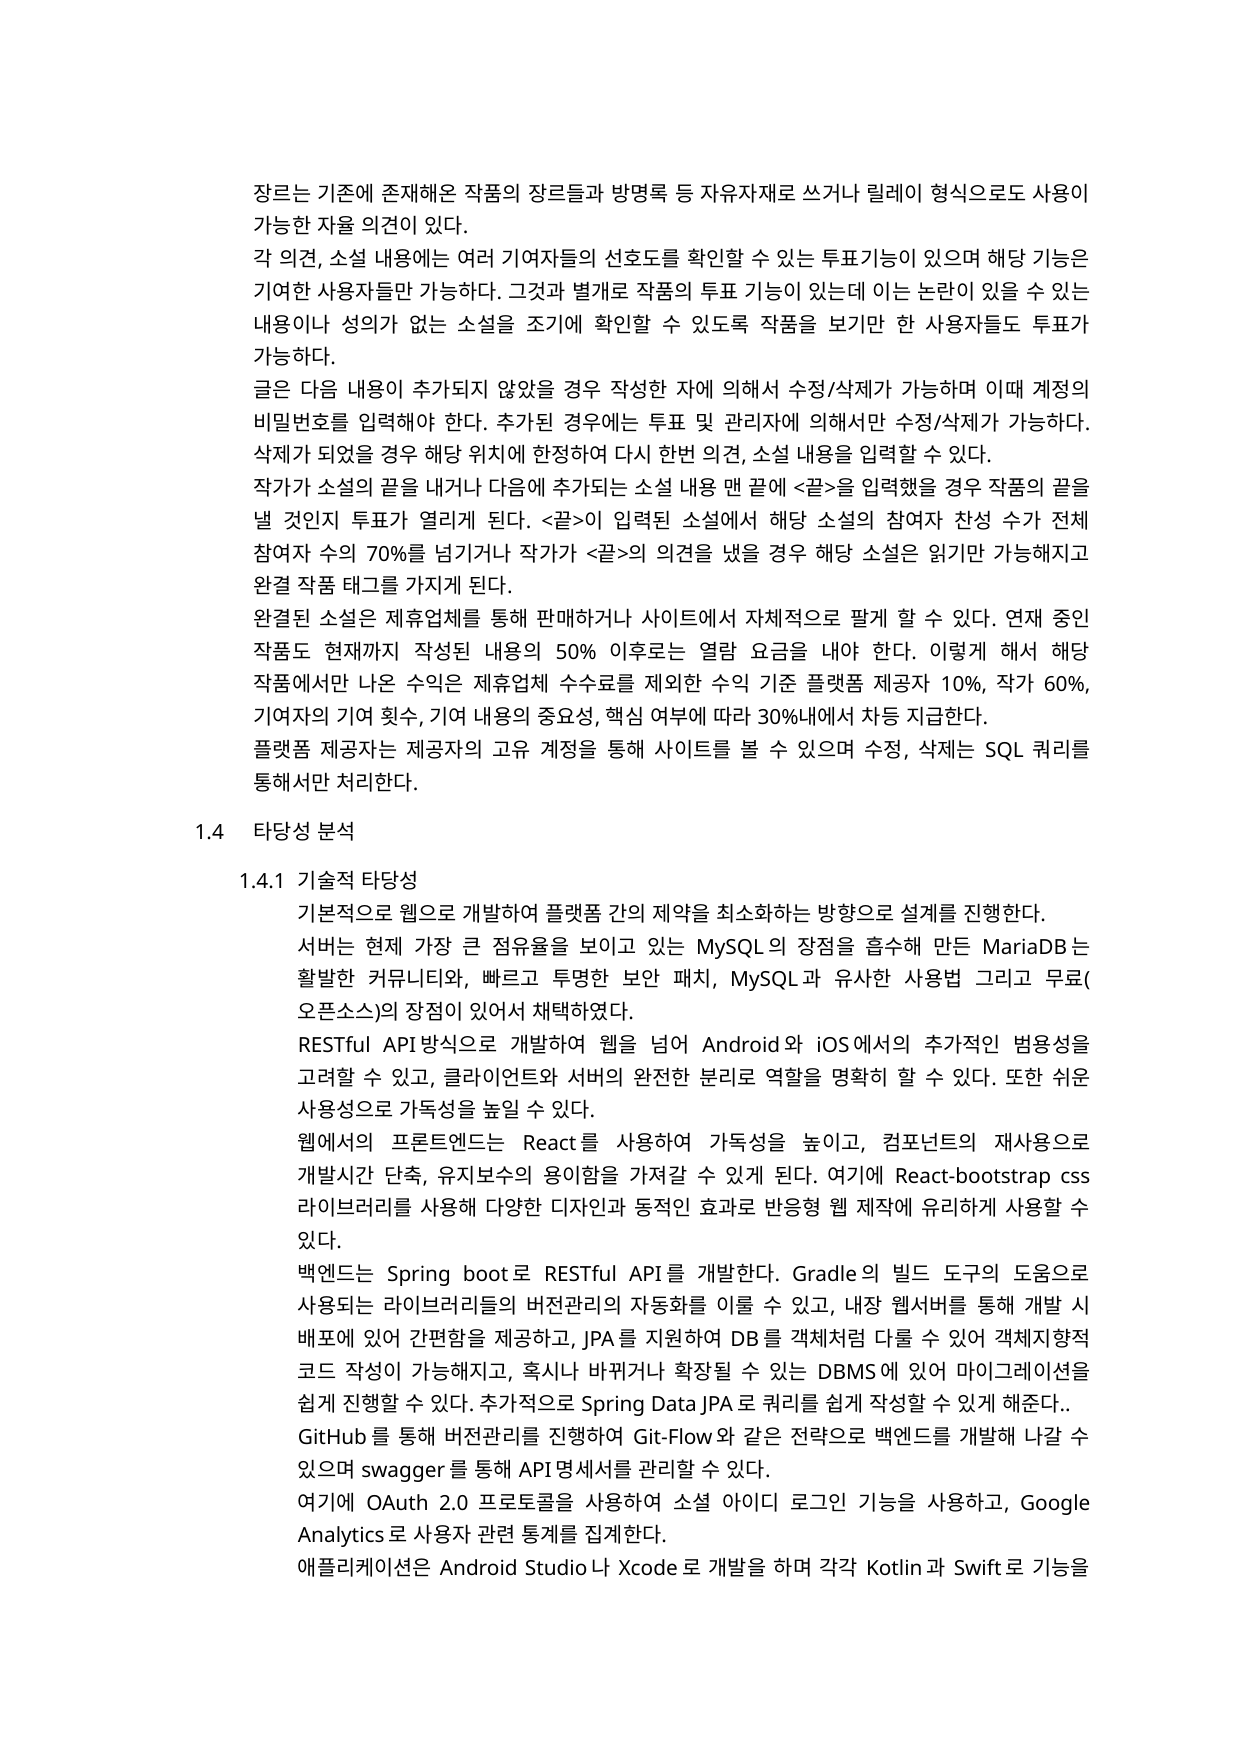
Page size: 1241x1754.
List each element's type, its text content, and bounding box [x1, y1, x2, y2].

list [239, 864, 1090, 1582]
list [194, 177, 1090, 796]
list 타당성 분석 [194, 815, 1090, 845]
